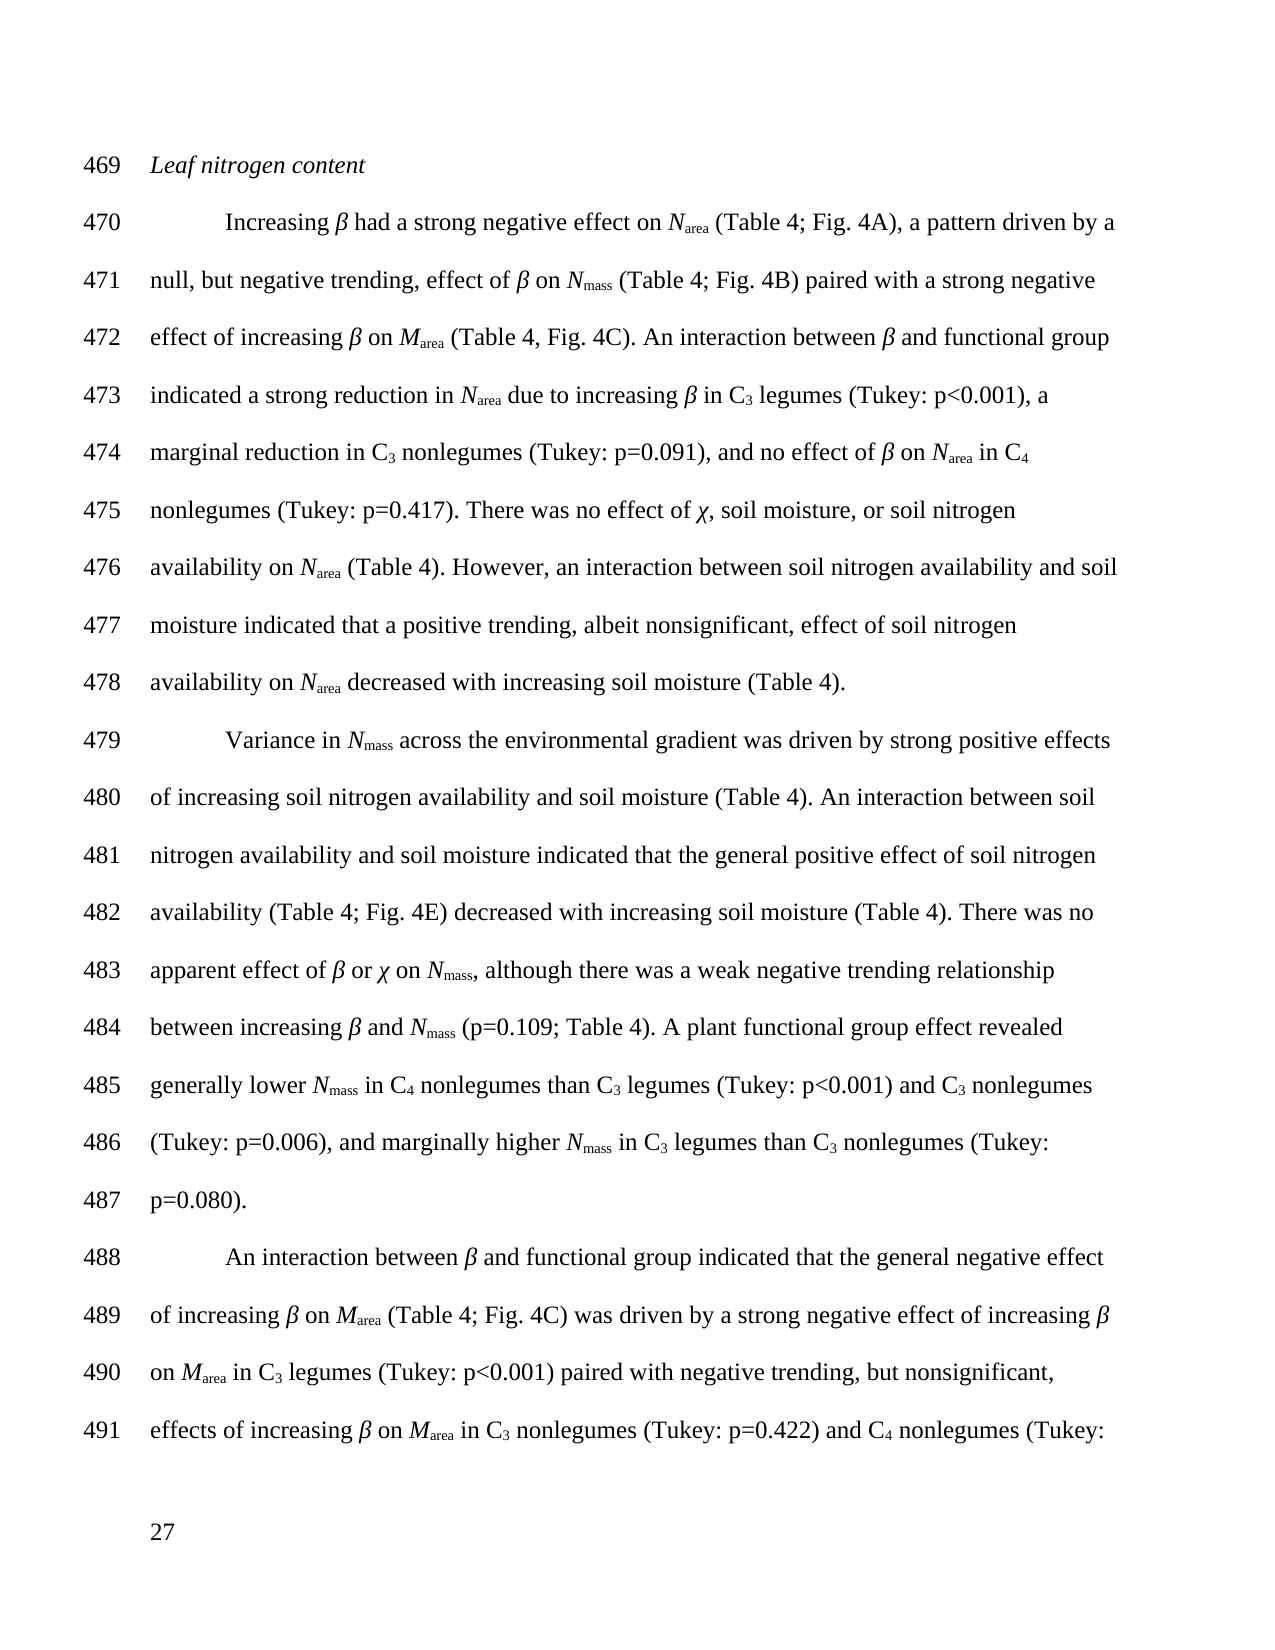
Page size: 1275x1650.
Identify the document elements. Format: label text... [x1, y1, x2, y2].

text Increasing β had a strong negative effect on Narea (Table 4; Fig. 4A), a pattern driven by a null, but negative trending, effect of β on Nmass (Table 4; Fig. 4B) paired with a strong negative effect of increasing β on Marea (Table 4, Fig. 4C). An interaction between β and functional group indicated a strong reduction in Narea due to increasing β in C3 legumes (Tukey: p<0.001), a marginal reduction in C3 nonlegumes (Tukey: p=0.091), and no effect of β on Narea in C4 nonlegumes (Tukey: p=0.417). There was no effect of χ, soil moisture, or soil nitrogen availability on Narea (Table 4). However, an interaction between soil nitrogen availability and soil moisture indicated that a positive trending, albeit nonsignificant, effect of soil nitrogen availability on Narea decreased with increasing soil moisture (Table 4). [150, 207, 1125, 696]
text Leaf nitrogen content [150, 150, 1125, 179]
text Variance in Nmass across the environmental gradient was driven by strong positive effects of increasing soil nitrogen availability and soil moisture (Table 4). An interaction between soil nitrogen availability and soil moisture indicated that the general positive effect of soil nitrogen availability (Table 4; Fig. 4E) decreased with increasing soil moisture (Table 4). There was no apparent effect of β or χ on Nmass, although there was a weak negative trending relationship between increasing β and Nmass (p=0.109; Table 4). A plant functional group effect revealed generally lower Nmass in C4 nonlegumes than C3 legumes (Tukey: p<0.001) and C3 nonlegumes (Tukey: p=0.006), and marginally higher Nmass in C3 legumes than C3 nonlegumes (Tukey: p=0.080). [150, 725, 1125, 1214]
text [150, 1242, 1125, 1444]
